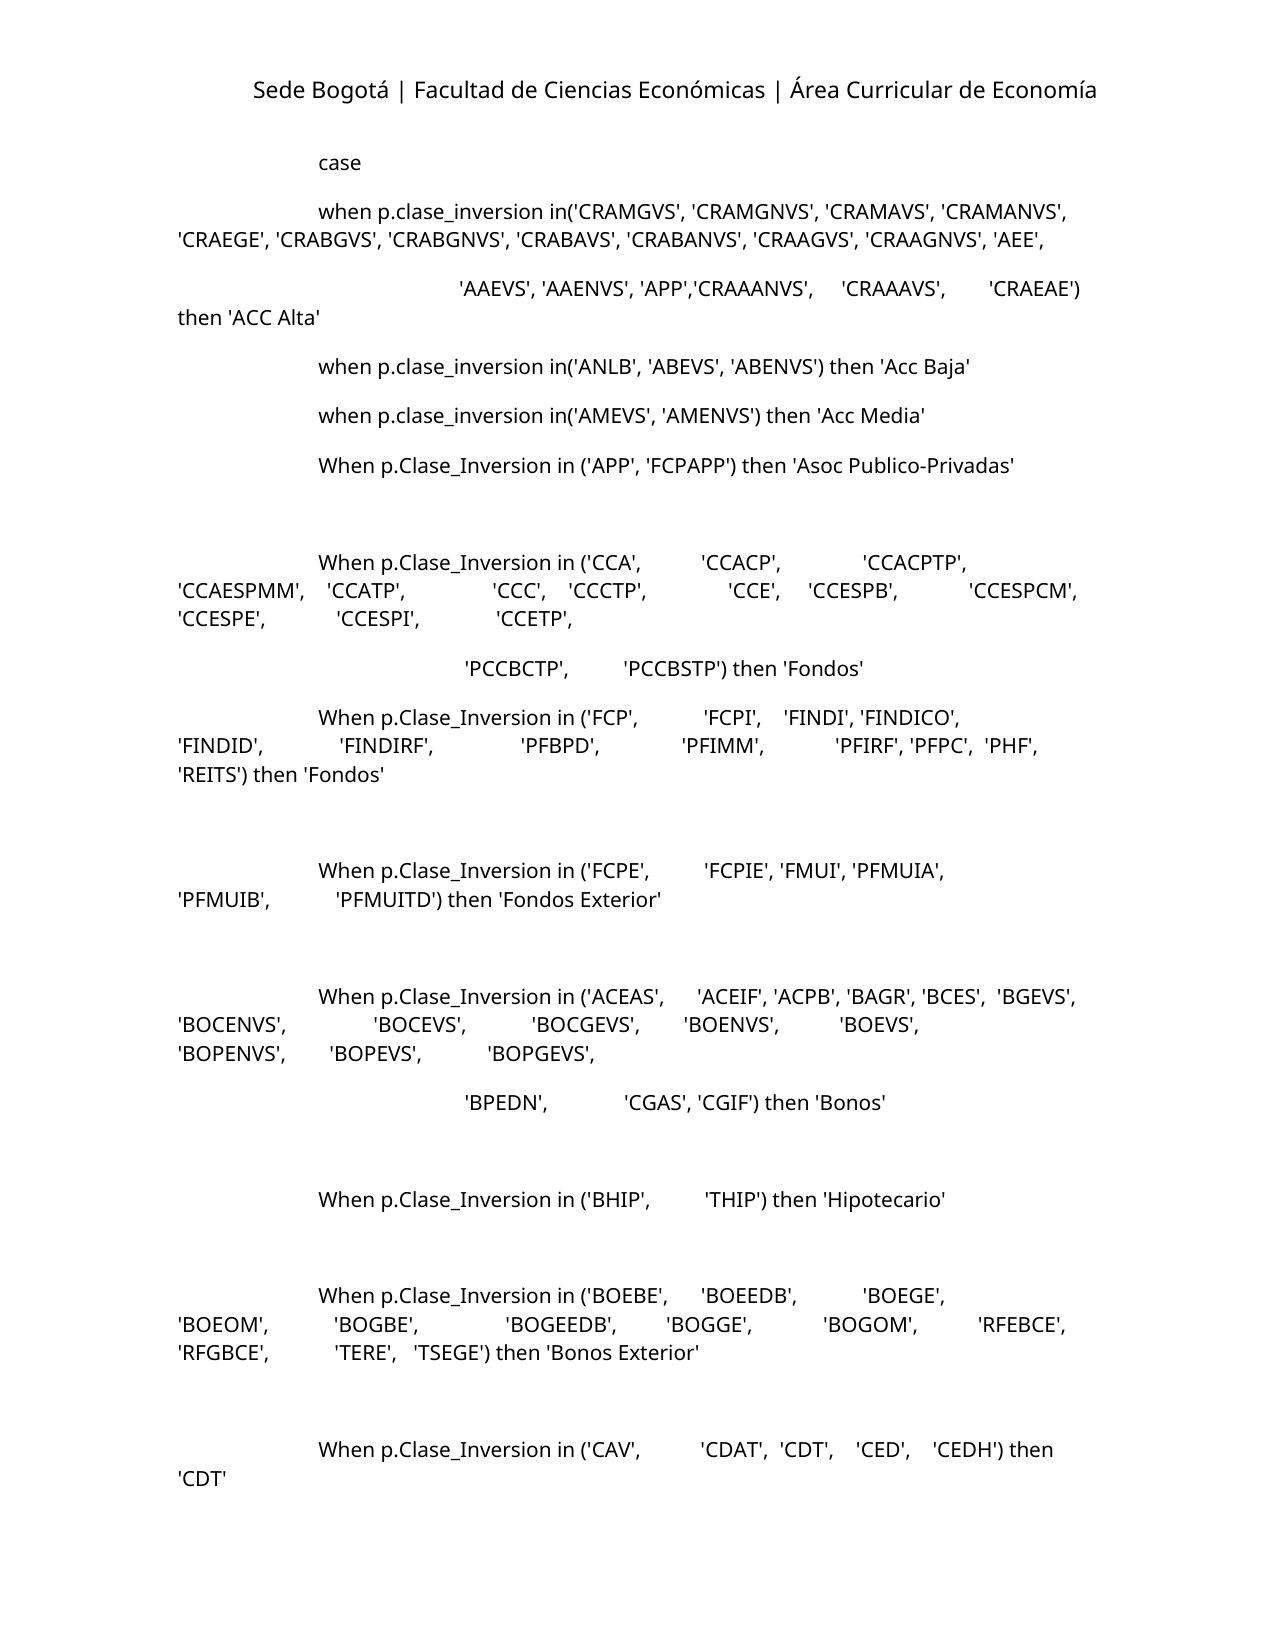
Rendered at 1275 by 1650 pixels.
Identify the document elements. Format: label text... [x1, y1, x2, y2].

text When p.Clase_Inversion in ('FCPE', 'FCPIE', 'FMUI', 'PFMUIA', 'PFMUIB', 'PFMUITD') then 'Fondos Exterior' [177, 857, 1098, 913]
text When p.Clase_Inversion in ('FCP', 'FCPI', 'FINDI', 'FINDICO', 'FINDID', 'FINDIRF', 'PFBPD', 'PFIMM', 'PFIRF', 'PFPC', 'PHF', 'REITS') then 'Fondos' [177, 703, 1098, 788]
text 'PCCBCTP', 'PCCBSTP') then 'Fondos' [177, 654, 1098, 682]
text When p.Clase_Inversion in ('CCA', 'CCACP', 'CCACPTP', 'CCAESPMM', 'CCATP', 'CCC', 'CCCTP', 'CCE', 'CCESPB', 'CCESPCM', 'CCESPE', 'CCESPI', 'CCETP', [177, 548, 1098, 633]
text 'BPEDN', 'CGAS', 'CGIF') then 'Bonos' [177, 1088, 1098, 1116]
text 'AAEVS', 'AAENVS', 'APP','CRAAANVS', 'CRAAAVS', 'CRAEAE') then 'ACC Alta' [177, 274, 1098, 331]
text When p.Clase_Inversion in ('BHIP', 'THIP') then 'Hipotecario' [177, 1185, 1098, 1213]
text When p.Clase_Inversion in ('ACEAS', 'ACEIF', 'ACPB', 'BAGR', 'BCES', 'BGEVS', 'BOCENVS', 'BOCEVS', 'BOCGEVS', 'BOENVS', 'BOEVS', 'BOPENVS', 'BOPEVS', 'BOPGEVS', [177, 982, 1098, 1067]
text when p.clase_inversion in('ANLB', 'ABEVS', 'ABENVS') then 'Acc Baja' [177, 352, 1098, 381]
text when p.clase_inversion in('CRAMGVS', 'CRAMGNVS', 'CRAMAVS', 'CRAMANVS', 'CRAEGE', 'CRABGVS', 'CRABGNVS', 'CRABAVS', 'CRABANVS', 'CRAAGVS', 'CRAAGNVS', 'AEE', [177, 197, 1098, 254]
text case [177, 148, 1098, 176]
text When p.Clase_Inversion in ('BOEBE', 'BOEEDB', 'BOEGE', 'BOEOM', 'BOGBE', 'BOGEEDB', 'BOGGE', 'BOGOM', 'RFEBCE', 'RFGBCE', 'TERE', 'TSEGE') then 'Bonos Exterior' [177, 1282, 1098, 1367]
text When p.Clase_Inversion in ('CAV', 'CDAT', 'CDT', 'CED', 'CEDH') then 'CDT' [177, 1435, 1098, 1492]
text When p.Clase_Inversion in ('APP', 'FCPAPP') then 'Asoc Publico-Privadas' [177, 451, 1098, 479]
text when p.clase_inversion in('AMEVS', 'AMENVS') then 'Acc Media' [177, 402, 1098, 430]
